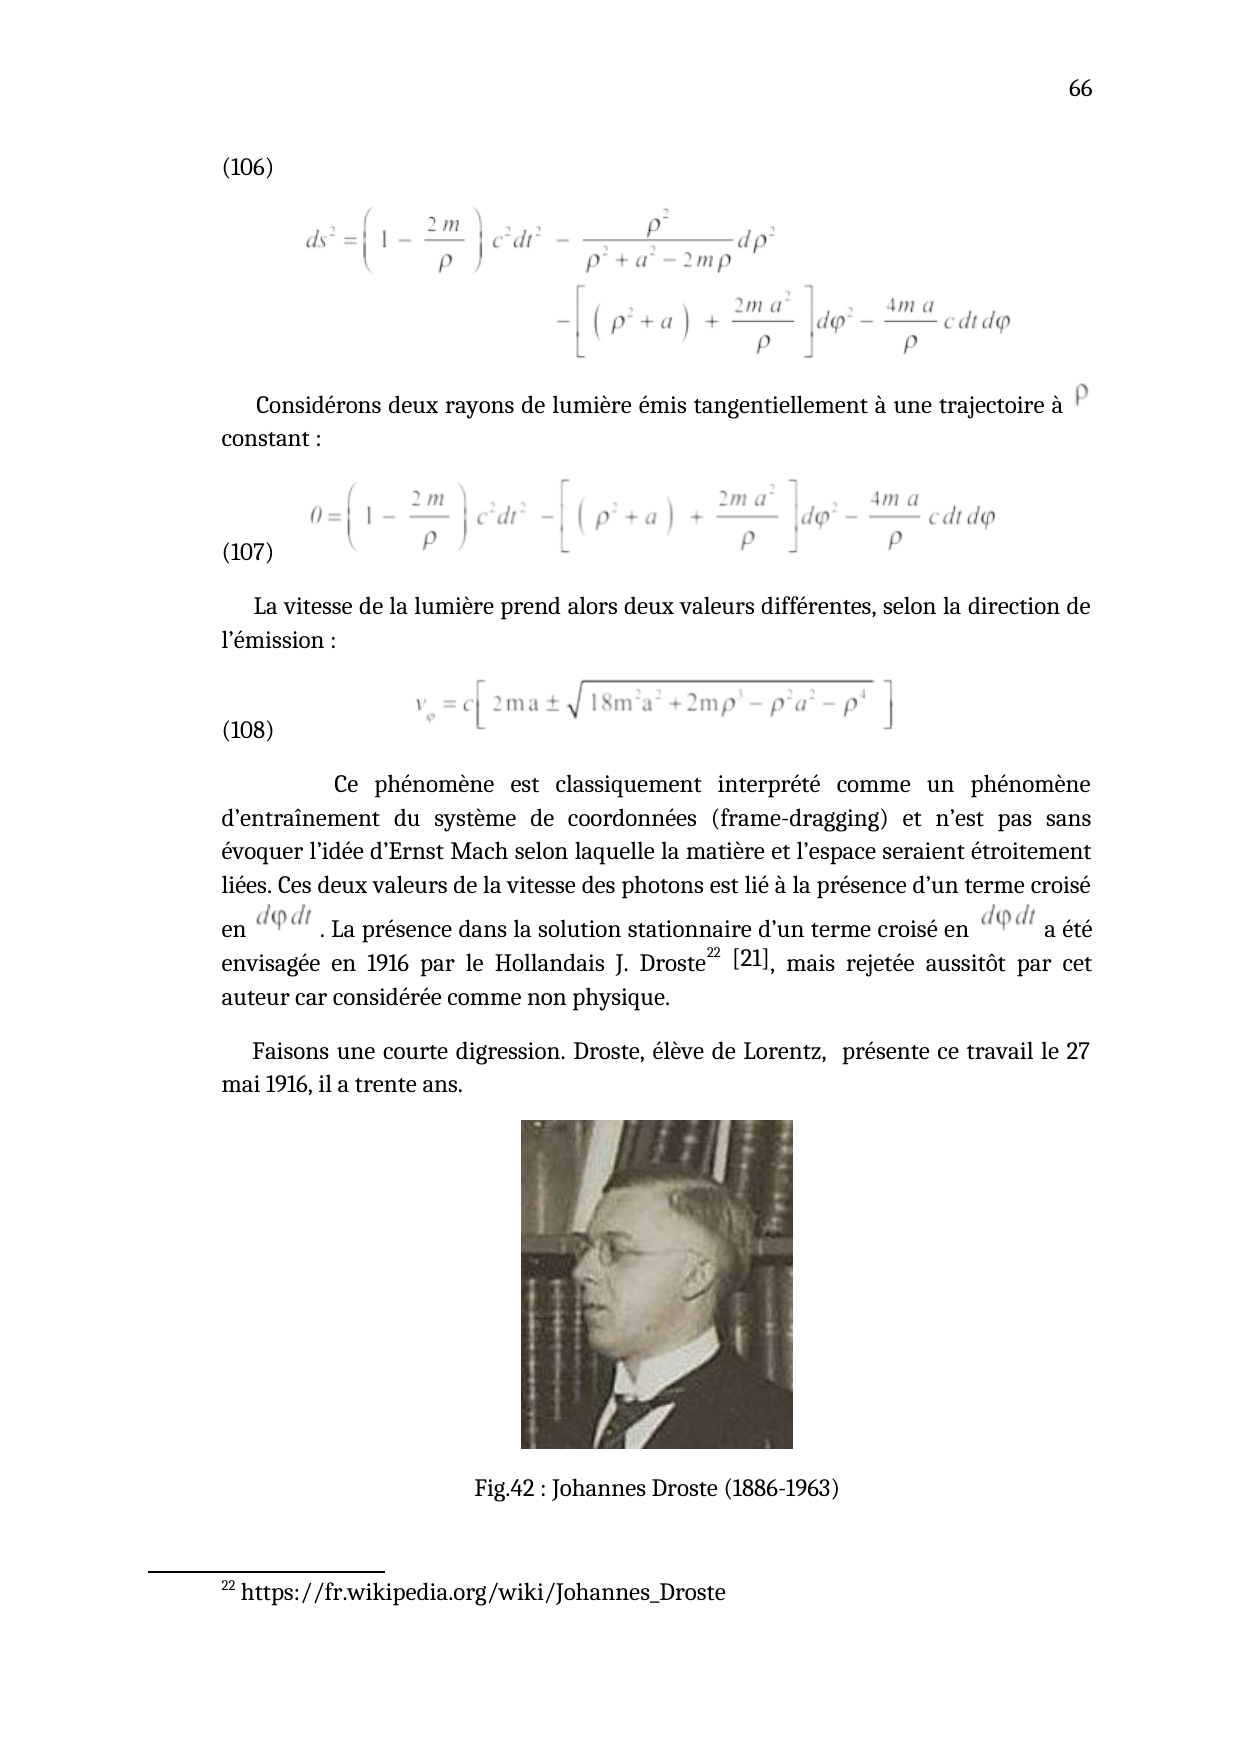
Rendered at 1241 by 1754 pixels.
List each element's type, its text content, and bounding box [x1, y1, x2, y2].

text (107) [221, 474, 1093, 567]
text Ce phénomène est classiquement interprété comme un phénomène d’entraînement du système de coordonnées (frame-dragging) et n’est pas sans évoquer l’idée d’Ernst Mach selon laquelle la matière et l’espace seraient étroitement liées. Ces deux valeurs de la vitesse des photons est lié à la présence d’un terme croisé en . La présence dans la solution stationnaire d’un terme croisé en a été envisagée en 1916 par le Hollandais J. Droste [21], mais rejetée aussitôt par cet auteur car considérée comme non physique. [221, 765, 1093, 1011]
text La vitesse de la lumière prend alors deux valeurs différentes, selon la direction de l’émission : [221, 587, 1093, 654]
text Fig.42 : Johannes Droste (1886-1963) [221, 1469, 1093, 1502]
text (108) [221, 675, 1093, 744]
picture [521, 1120, 793, 1449]
text Considérons deux rayons de lumière émis tangentiellement à une trajectoire à constant : [221, 381, 1093, 453]
text Faisons une courte digression. Droste, élève de Lorentz, présente ce travail le 27 mai 1916, il a trente ans. [221, 1032, 1093, 1099]
text (106) [221, 148, 1093, 181]
